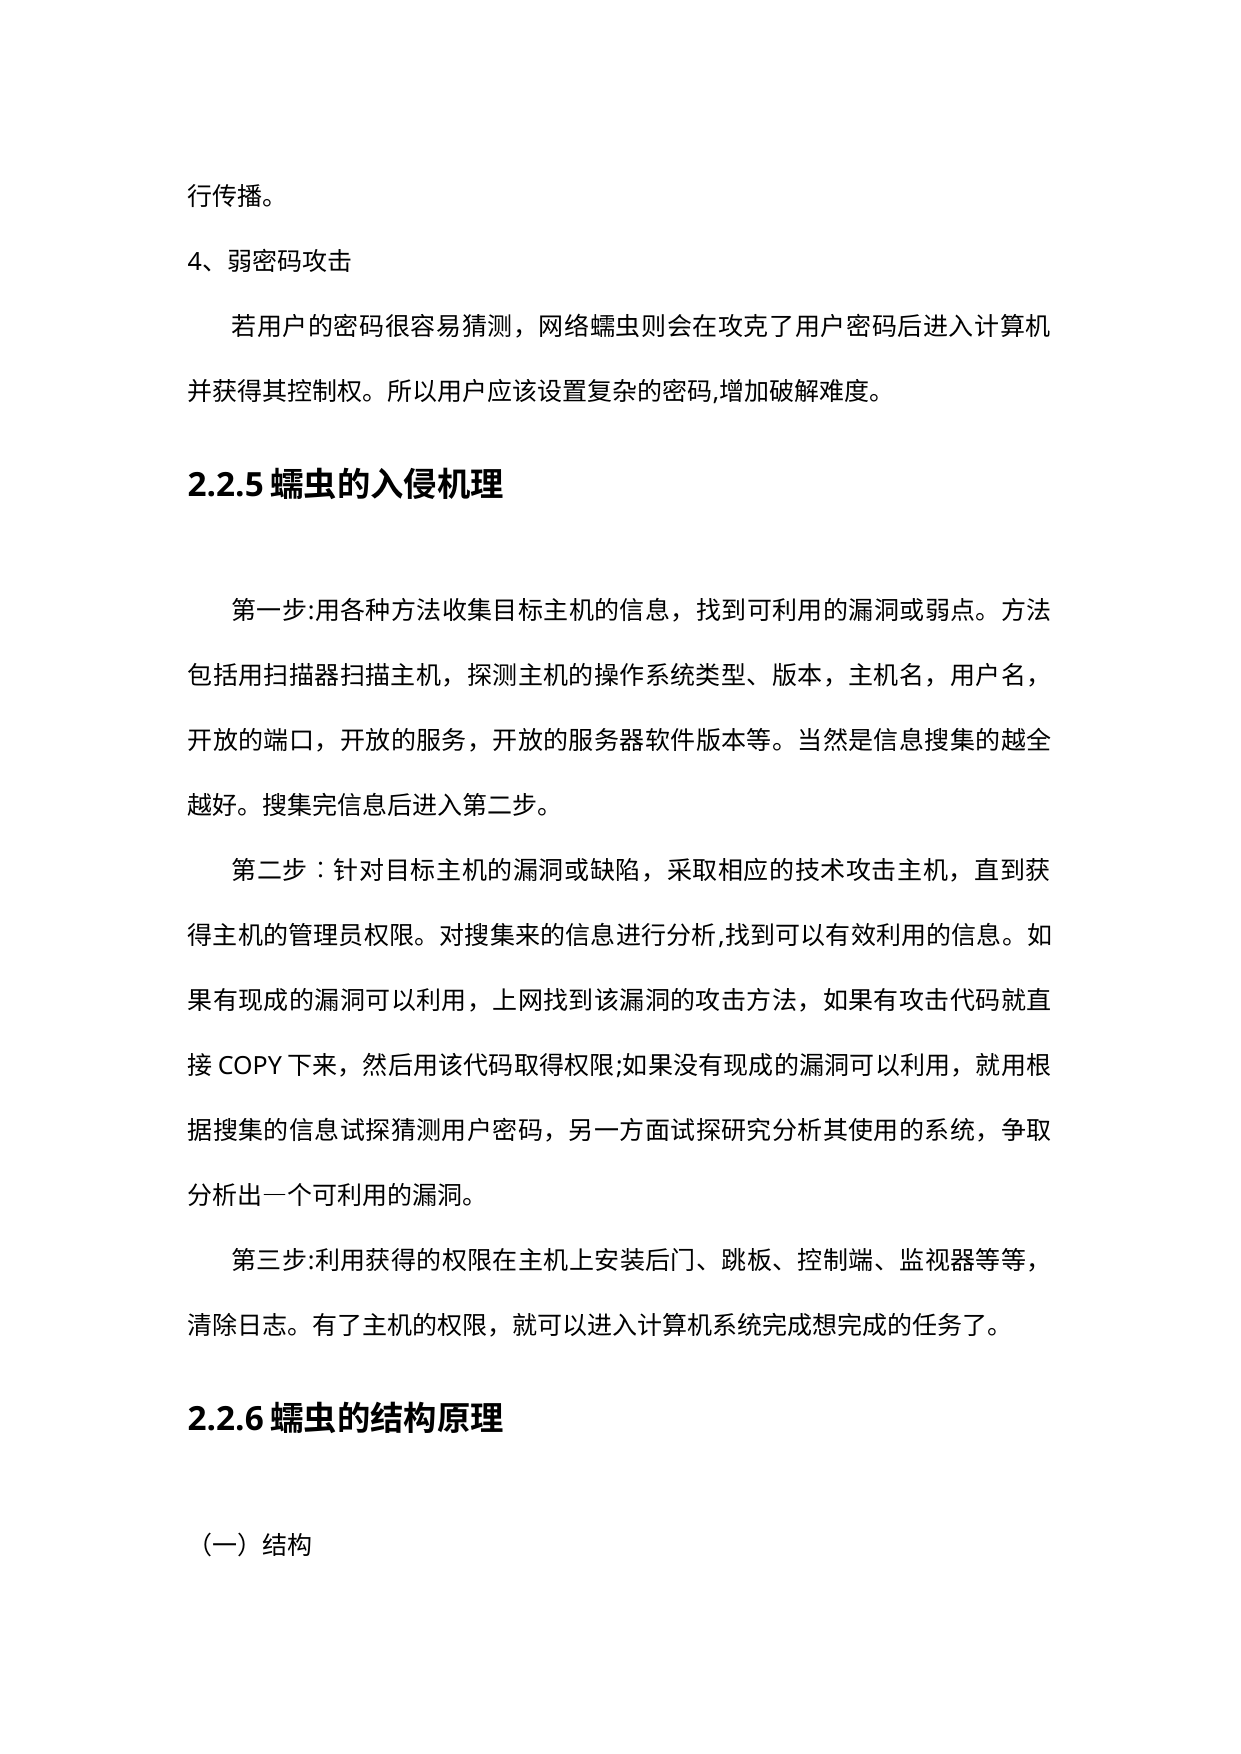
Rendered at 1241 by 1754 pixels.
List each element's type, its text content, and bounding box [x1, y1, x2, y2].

text 第三步:利用获得的权限在主机上安装后门、跳板、控制端、监视器等等，清除日志。有了主机的权限，就可以进入计算机系统完成想完成的任务了。 [187, 1226, 1053, 1356]
text 4、弱密码攻击 [187, 227, 1053, 292]
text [187, 162, 1053, 227]
text 第一步:用各种方法收集目标主机的信息，找到可利用的漏洞或弱点。方法包括用扫描器扫描主机，探测主机的操作系统类型、版本，主机名，用户名，开放的端口，开放的服务，开放的服务器软件版本等。当然是信息搜集的越全越好。搜集完信息后进入第二步。 [187, 576, 1053, 836]
subtitle 2.2.5蠕虫的入侵机理 [187, 449, 1053, 514]
list 结构 [187, 1511, 1053, 1576]
text 若用户的密码很容易猜测，网络蠕虫则会在攻克了用户密码后进入计算机并获得其控制权。所以用户应该设置复杂的密码,增加破解难度。 [187, 292, 1053, 422]
subtitle 2.2.6蠕虫的结构原理 [187, 1383, 1053, 1448]
text 第二步︰针对目标主机的漏洞或缺陷，采取相应的技术攻击主机，直到获得主机的管理员权限。对搜集来的信息进行分析,找到可以有效利用的信息。如果有现成的漏洞可以利用，上网找到该漏洞的攻击方法，如果有攻击代码就直接COPY下来，然后用该代码取得权限;如果没有现成的漏洞可以利用，就用根据搜集的信息试探猜测用户密码，另一方面试探研究分析其使用的系统，争取分析出—个可利用的漏洞。 [187, 836, 1053, 1226]
